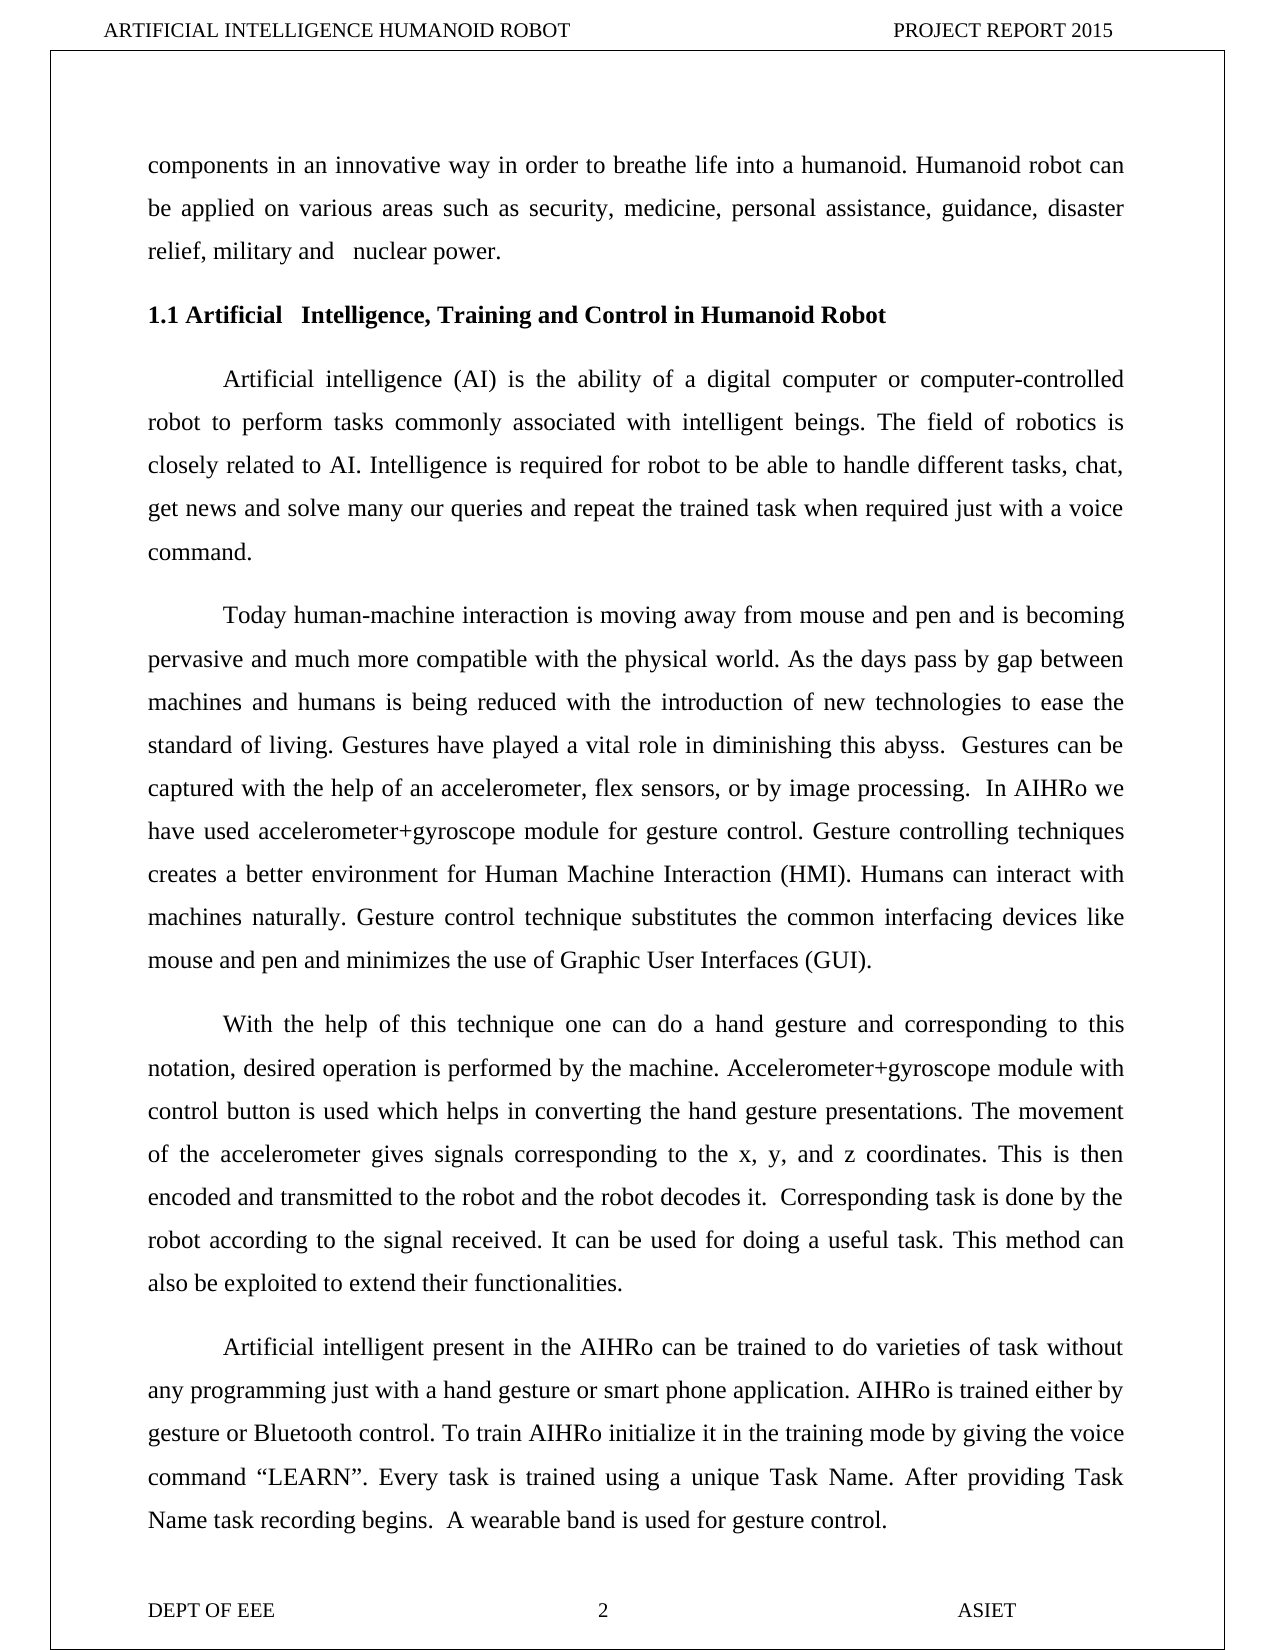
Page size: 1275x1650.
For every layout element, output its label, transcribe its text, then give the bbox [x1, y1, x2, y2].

text With the help of this technique one can do a hand gesture and corresponding to this notation, desired operation is performed by the machine. Accelerometer+gyroscope module with control button is used which helps in converting the hand gesture presentations. The movement of the accelerometer gives signals corresponding to the x, y, and z coordinates. This is then encoded and transmitted to the robot and the robot decodes it. Corresponding task is done by the robot according to the signal received. It can be used for doing a useful task. This method can also be exploited to extend their functionalities. [148, 1009, 1125, 1297]
text Today human-machine interaction is moving away from mouse and pen and is becoming pervasive and much more compatible with the physical world. As the days pass by gap between machines and humans is being reduced with the introduction of new technologies to ease the standard of living. Gestures have played a vital role in diminishing this abyss. Gestures can be captured with the help of an accelerometer, flex sensors, or by image processing. In AIHRo we have used accelerometer+gyroscope module for gesture control. Gesture controlling techniques creates a better environment for Human Machine Interaction (HMI). Humans can interact with machines naturally. Gesture control technique substitutes the common interfacing devices like mouse and pen and minimizes the use of Graphic User Interfaces (GUI). [148, 601, 1125, 974]
text 1.1 Artificial Intelligence, Training and Control in Humanoid Robot [148, 300, 1125, 329]
text Artificial intelligent present in the AIHRo can be trained to do varieties of task without any programming just with a hand gesture or smart phone application. AIHRo is trained either by gesture or Bluetooth control. To train AIHRo initialize it in the training mode by giving the voice command “LEARN”. Every task is trained using a unique Task Name. After providing Task Name task recording begins. A wearable band is used for gesture control. [148, 1332, 1125, 1533]
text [148, 150, 1125, 265]
text Artificial intelligence (AI) is the ability of a digital computer or computer-controlled robot to perform tasks commonly associated with intelligent beings. The field of robotics is closely related to AI. Intelligence is required for robot to be able to handle different tasks, chat, get news and solve many our queries and repeat the trained task when required just with a voice command. [148, 364, 1125, 565]
